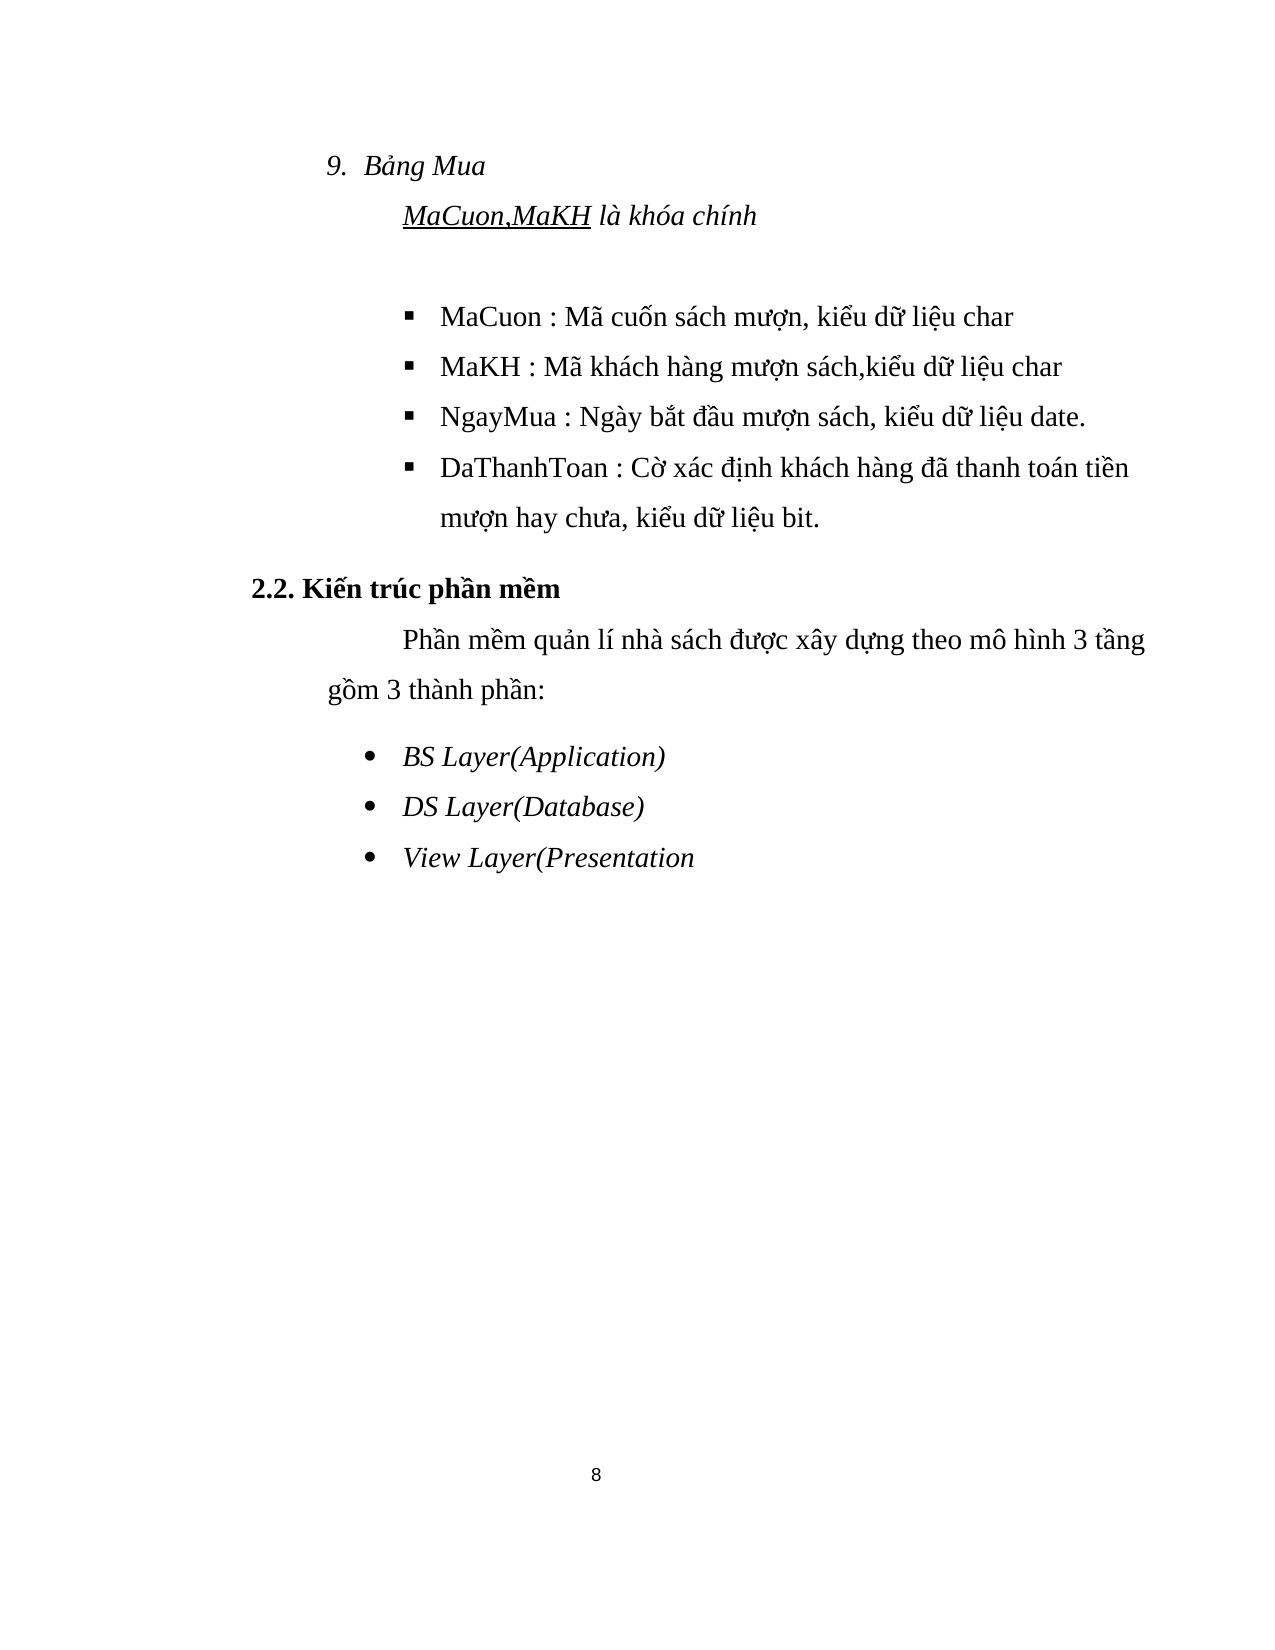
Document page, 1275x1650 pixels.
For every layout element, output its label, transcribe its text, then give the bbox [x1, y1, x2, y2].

list MaKH : Mã khách hàng mượn sách,kiểu dữ liệu char [402, 349, 1157, 383]
subtitle 2.2. Kiến trúc phần mềm [177, 571, 1157, 605]
list MaCuon : Mã cuốn sách mượn, kiểu dữ liệu char [402, 299, 1157, 332]
list DS Layer(Database) [365, 789, 1157, 823]
list NgayMua : Ngày bắt đầu mượn sách, kiểu dữ liệu date. [402, 399, 1157, 433]
list BS Layer(Application) [365, 739, 1157, 773]
list View Layer(Presentation [365, 840, 1157, 873]
list DaThanhToan : Cờ xác định khách hàng đã thanh toán tiền mượn hay chưa, kiểu dữ liệu bit. [402, 450, 1157, 534]
text Phần mềm quản lí nhà sách được xây dựng theo mô hình 3 tầng gồm 3 thành phần: [327, 622, 1157, 706]
list Bảng Mua [326, 148, 1157, 181]
list MaCuon,MaKH là khóa chính [402, 198, 1157, 232]
